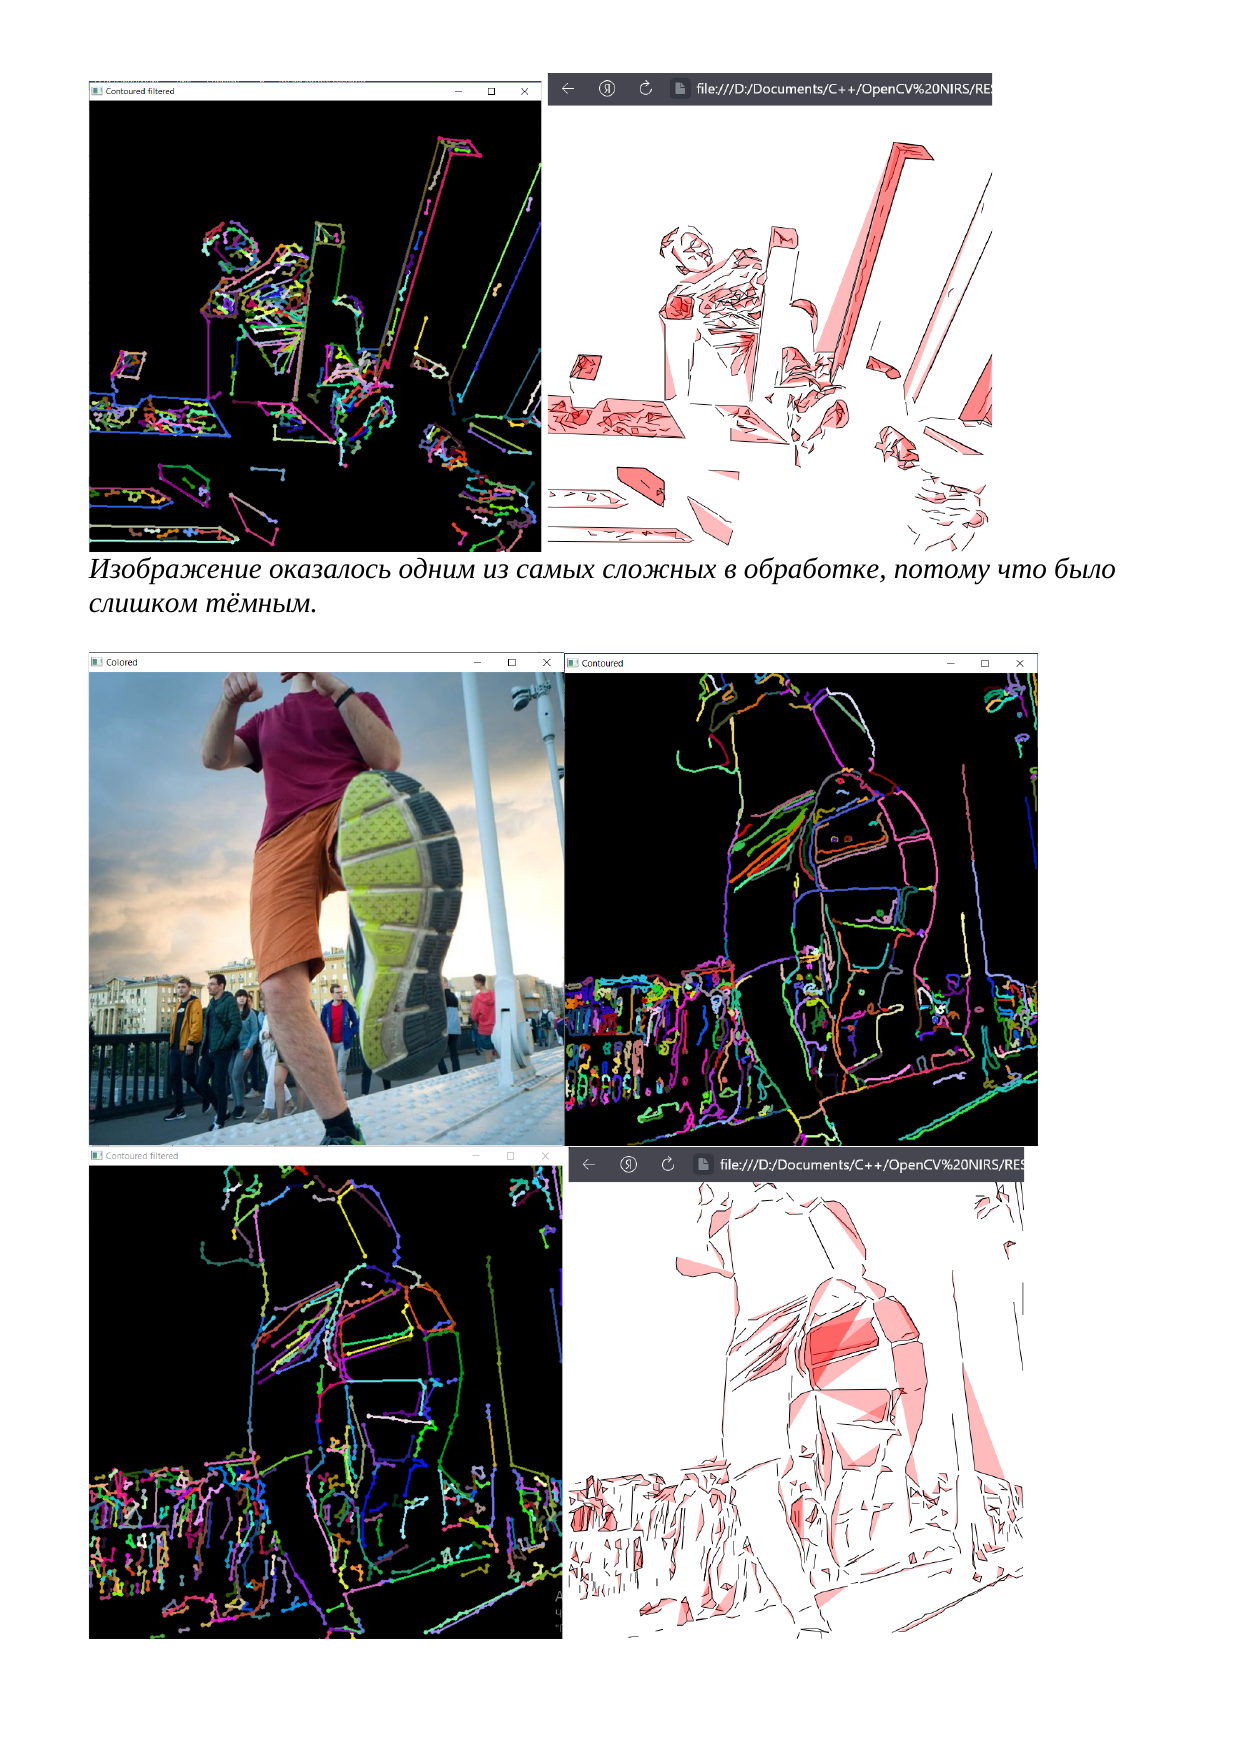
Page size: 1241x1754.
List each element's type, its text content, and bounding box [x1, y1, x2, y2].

picture [88, 81, 542, 552]
picture [547, 73, 993, 552]
picture [88, 652, 1038, 1639]
picture [568, 1147, 1025, 1639]
text Изображение оказалось одним из самых сложных в обработке, потому что было слишком тёмным. [89, 552, 1152, 619]
